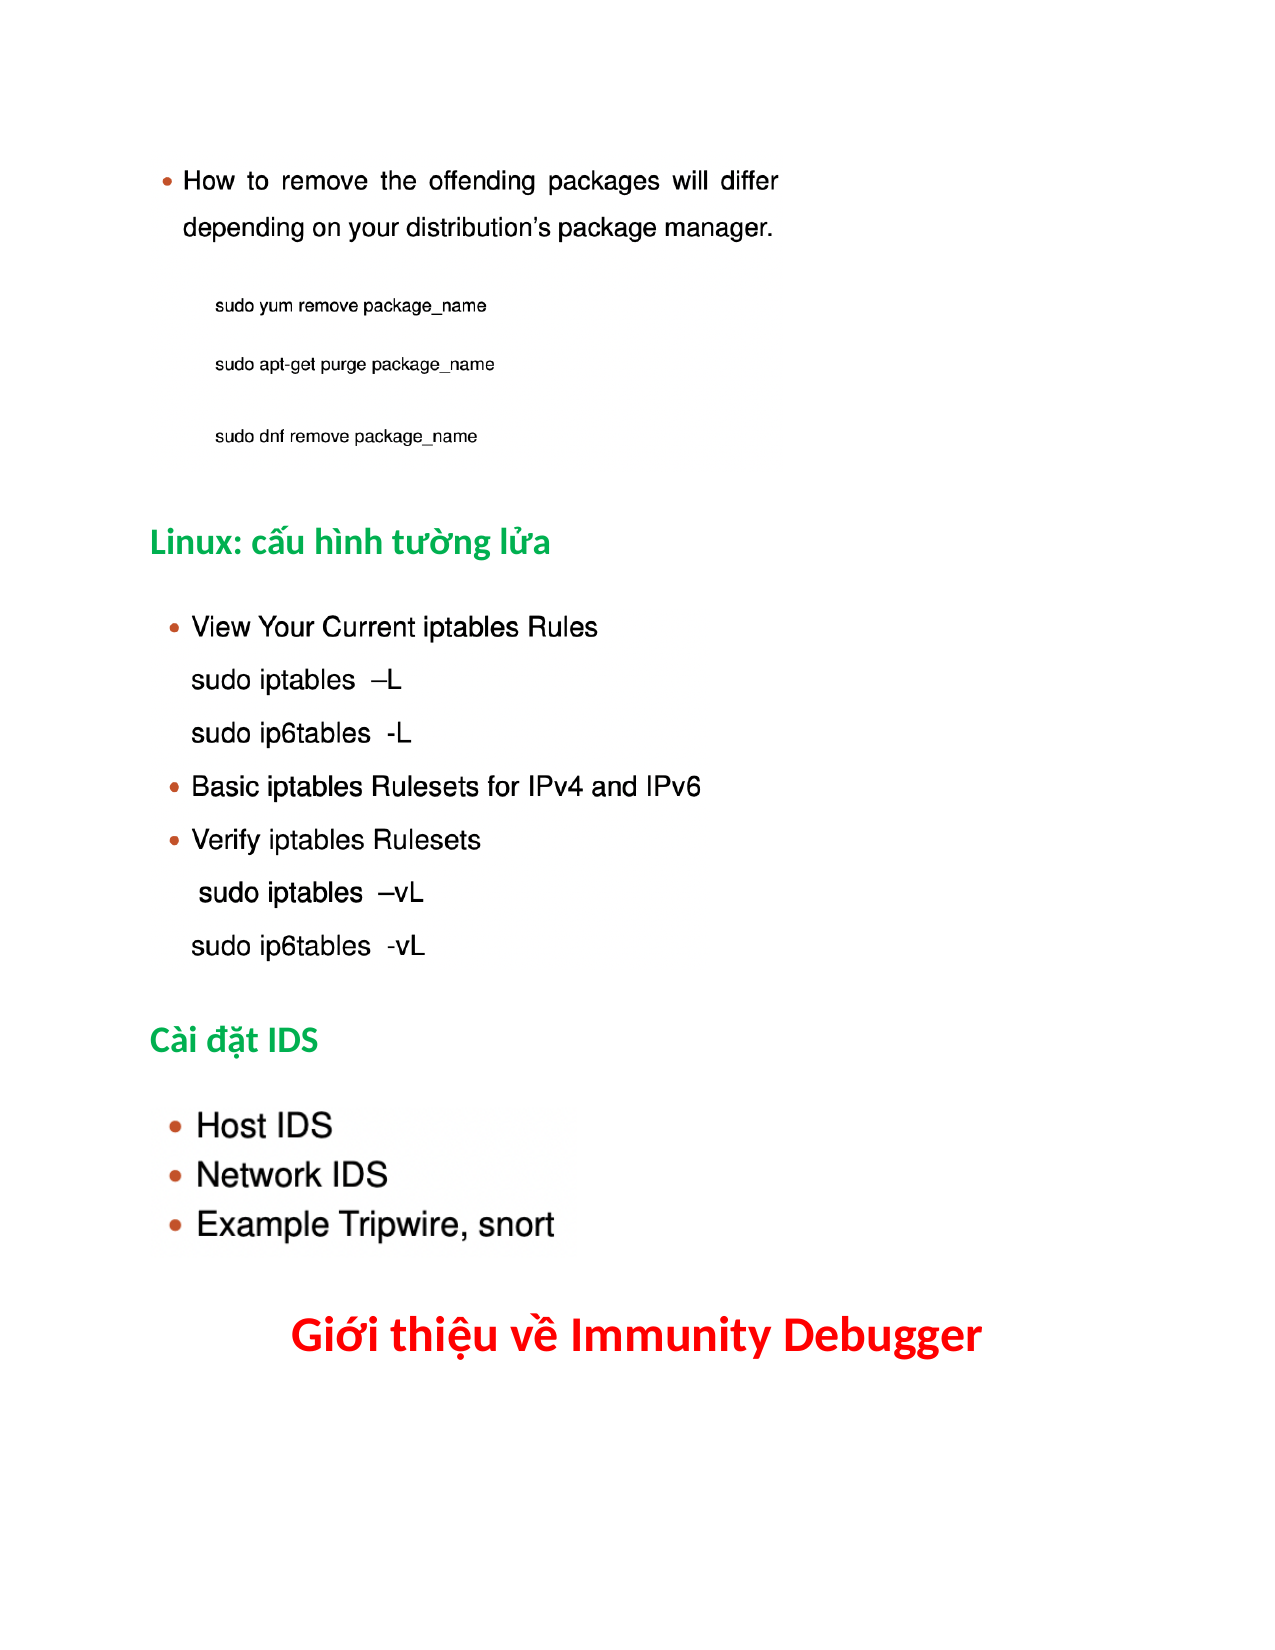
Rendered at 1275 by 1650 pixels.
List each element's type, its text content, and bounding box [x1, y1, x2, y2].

picture [150, 1107, 578, 1258]
picture [150, 609, 711, 970]
text Cài đặt IDS [150, 1016, 1125, 1062]
text Giới thiệu về Immunity Debugger [150, 1303, 1125, 1364]
picture [150, 150, 784, 472]
text Linux: cấu hình tường lửa [150, 518, 1125, 563]
